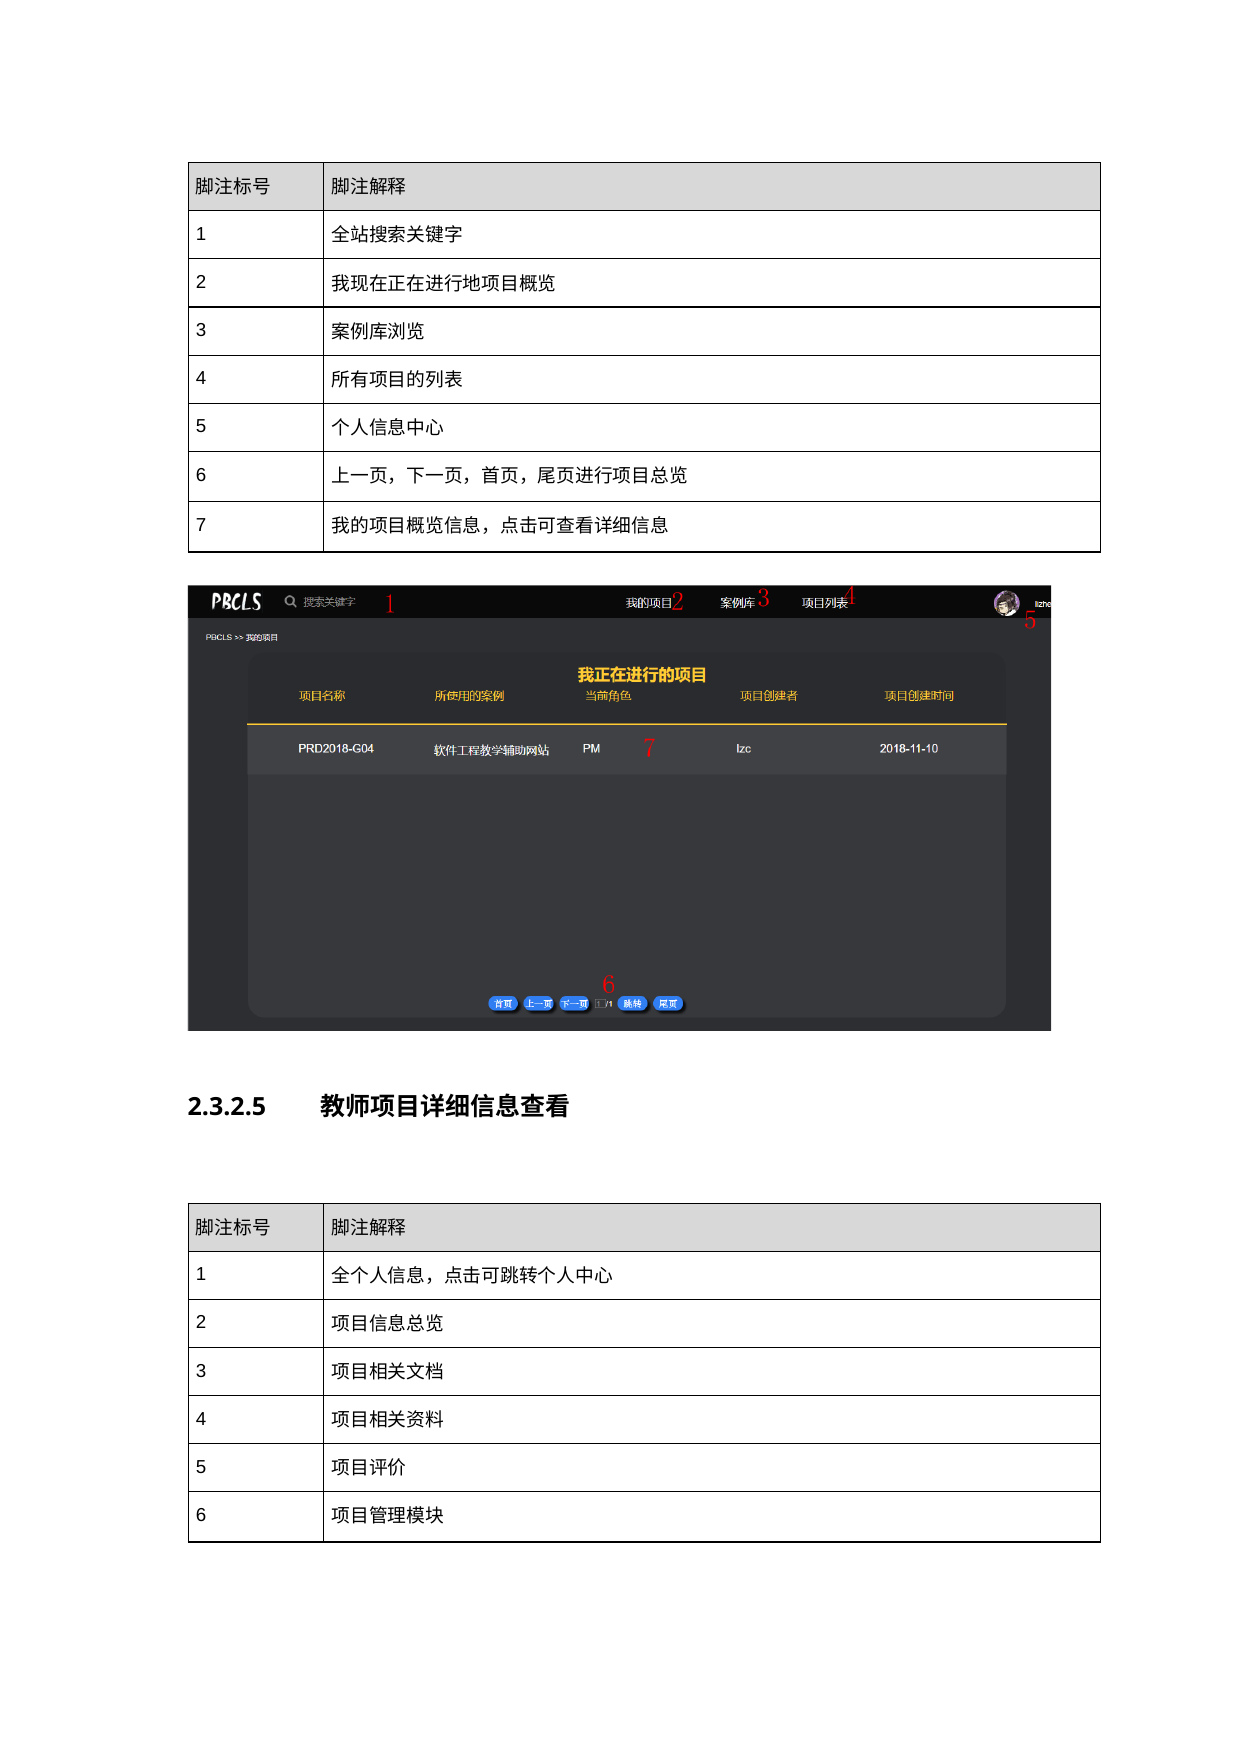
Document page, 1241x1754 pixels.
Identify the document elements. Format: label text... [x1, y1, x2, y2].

table_cell 项目相关资料 [324, 1396, 1100, 1443]
table_cell 个人信息中心 [324, 404, 1100, 451]
table_header 脚注标号 [189, 1204, 323, 1251]
table_header 脚注标号 [189, 163, 323, 210]
table_cell 1 [189, 1252, 323, 1299]
table_header 脚注解释 [324, 1204, 1100, 1251]
table_cell 案例库浏览 [324, 308, 1100, 354]
table_cell 2 [189, 259, 323, 306]
table_cell 5 [189, 404, 323, 451]
table_cell 1 [189, 211, 323, 258]
table_cell 4 [189, 356, 323, 403]
table_cell 全站搜索关键字 [324, 211, 1100, 258]
table_cell 5 [189, 1444, 323, 1491]
table_cell 7 [189, 502, 323, 551]
text 教师项目详细信息查看 [187, 1072, 1053, 1137]
table_cell 所有项目的列表 [324, 356, 1100, 403]
table_cell 3 [189, 1348, 323, 1395]
picture [187, 585, 1052, 1031]
table_cell 我的项目概览信息，点击可查看详细信息 [324, 502, 1100, 551]
table_cell 项目信息总览 [324, 1300, 1100, 1347]
table_cell 6 [189, 1492, 323, 1541]
table_cell 项目相关文档 [324, 1348, 1100, 1395]
table_cell 全个人信息，点击可跳转个人中心 [324, 1252, 1100, 1299]
table_cell 3 [189, 308, 323, 354]
table_cell 项目评价 [324, 1444, 1100, 1491]
table_cell 4 [189, 1396, 323, 1443]
table_cell 项目管理模块 [324, 1492, 1100, 1541]
table_cell 我现在正在进行地项目概览 [324, 259, 1100, 306]
table_cell 6 [189, 452, 323, 501]
table_cell 2 [189, 1300, 323, 1347]
table_header 脚注解释 [324, 163, 1100, 210]
table_cell 上一页，下一页，首页，尾页进行项目总览 [324, 452, 1100, 501]
